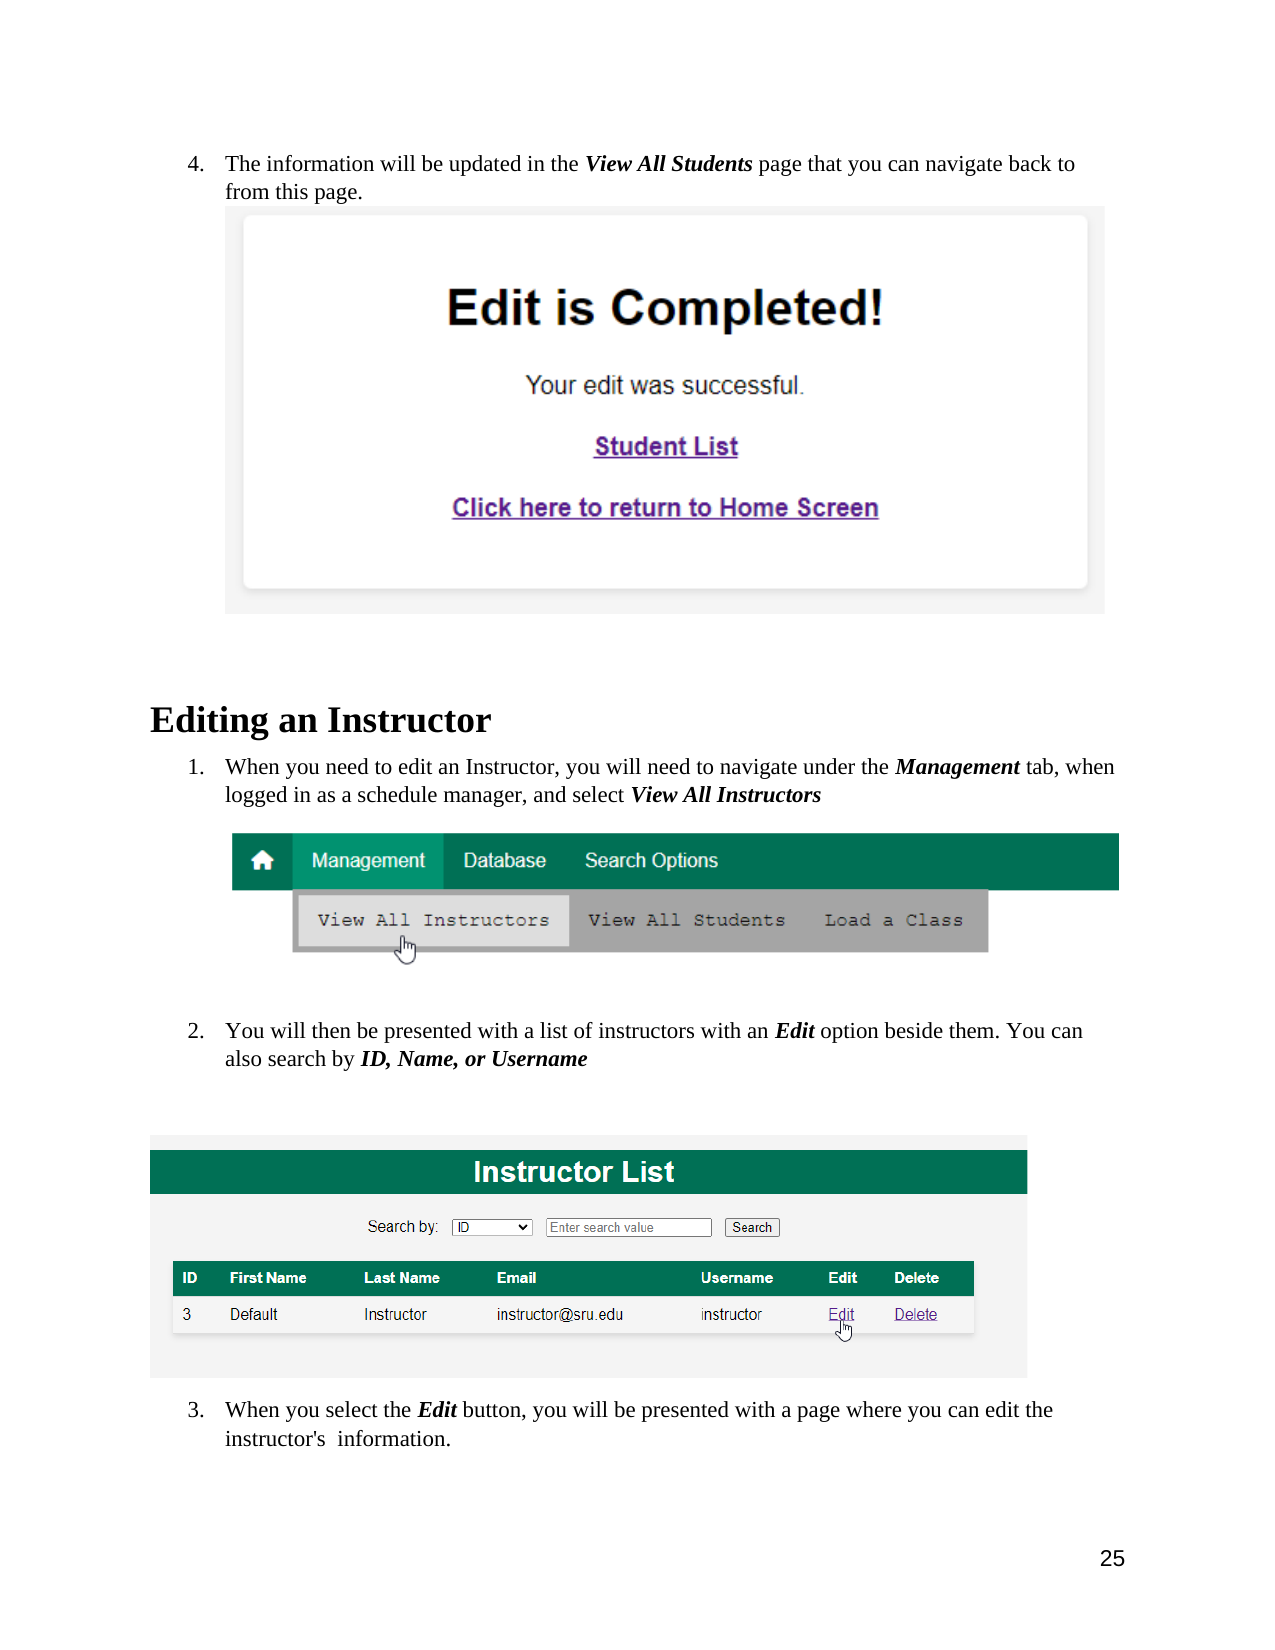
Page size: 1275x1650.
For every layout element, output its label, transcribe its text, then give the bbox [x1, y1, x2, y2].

subtitle Editing an Instructor [150, 698, 1125, 741]
picture [225, 826, 1119, 999]
picture [150, 1135, 1028, 1378]
list When you select the Edit button, you will be presented with a page where you can edit the instructor's information. [187, 1396, 1125, 1451]
picture [225, 206, 1105, 614]
list When you need to edit an Instructor, you will need to navigate under the Management tab, when logged in as a schedule manager, and select View All Instructors [187, 753, 1125, 807]
list You will then be presented with a list of instructors with an Edit option beside them. You can also search by ID, Name, or Username [187, 1017, 1125, 1072]
